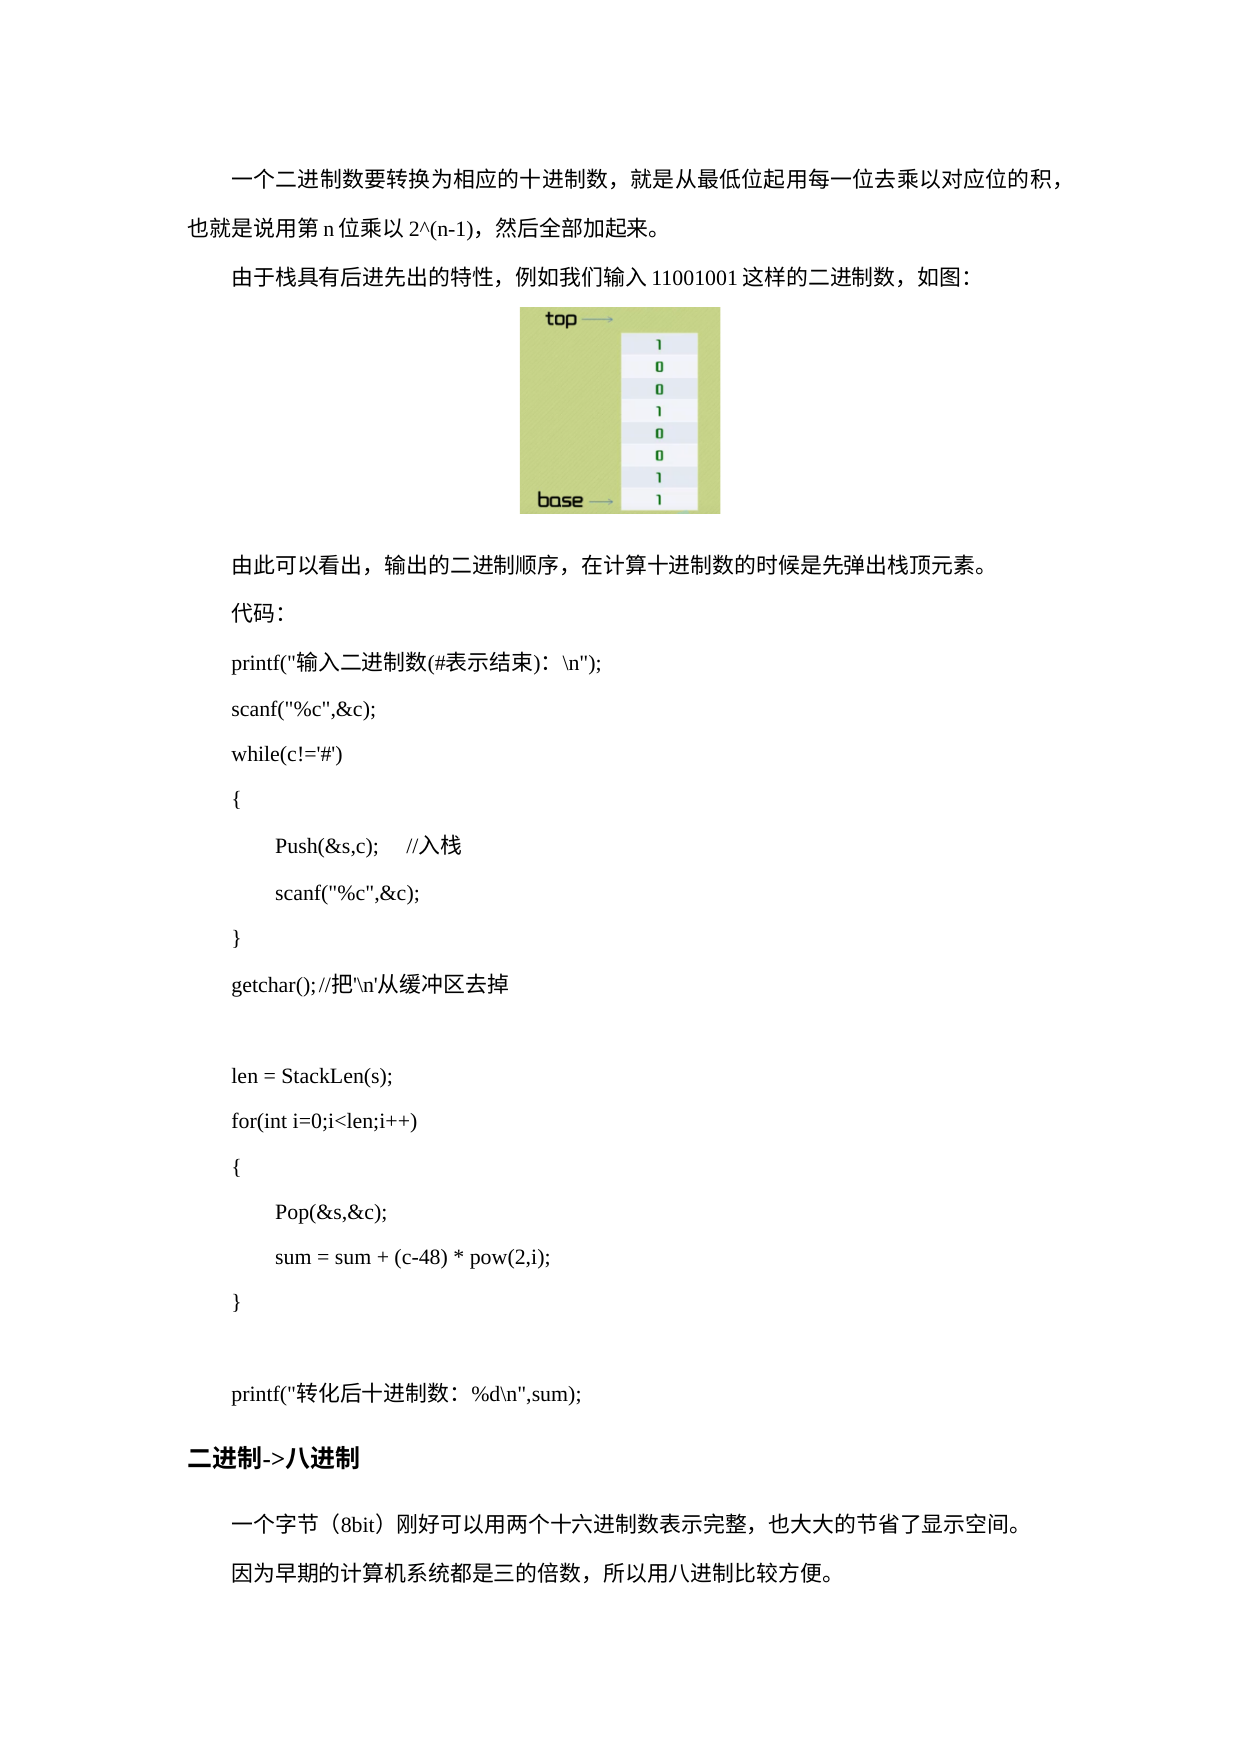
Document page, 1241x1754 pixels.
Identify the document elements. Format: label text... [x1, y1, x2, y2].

text 由于栈具有后进先出的特性，例如我们输入11001001这样的二进制数，如图： [187, 259, 1053, 292]
text len = StackLen(s); [231, 1060, 1053, 1092]
text { [231, 1150, 1053, 1182]
text Pop(&s,&c); [231, 1195, 1053, 1228]
text getchar(); //把'\n'从缓冲区去掉 [231, 966, 1053, 999]
text { [231, 783, 1053, 815]
picture [519, 307, 721, 514]
text sum = sum + (c-48) * pow(2,i); [231, 1240, 1053, 1273]
text printf("转化后十进制数：%d\n",sum); [231, 1376, 1053, 1408]
text 因为早期的计算机系统都是三的倍数，所以用八进制比较方便。 [187, 1555, 1053, 1588]
text Push(&s,c); //入栈 [231, 828, 1053, 860]
text 一个字节（8bit）刚好可以用两个十六进制数表示完整，也大大的节省了显示空间。 [187, 1507, 1053, 1539]
text for(int i=0;i<len;i++) [231, 1105, 1053, 1137]
text scanf("%c",&c); [231, 876, 1053, 909]
text } [231, 921, 1053, 954]
text 代码： [187, 596, 1053, 628]
subtitle 二进制->八进制 [187, 1424, 1053, 1489]
text printf("输入二进制数(#表示结束)：\n"); [231, 644, 1053, 677]
text 由此可以看出，输出的二进制顺序，在计算十进制数的时候是先弹出栈顶元素。 [187, 547, 1053, 580]
text 一个二进制数要转换为相应的十进制数，就是从最低位起用每一位去乘以对应位的积，也就是说用第n位乘以2^(n-1)，然后全部加起来。 [187, 162, 1053, 243]
text while(c!='#') [231, 738, 1053, 770]
text scanf("%c",&c); [231, 692, 1053, 725]
text } [231, 1285, 1053, 1318]
